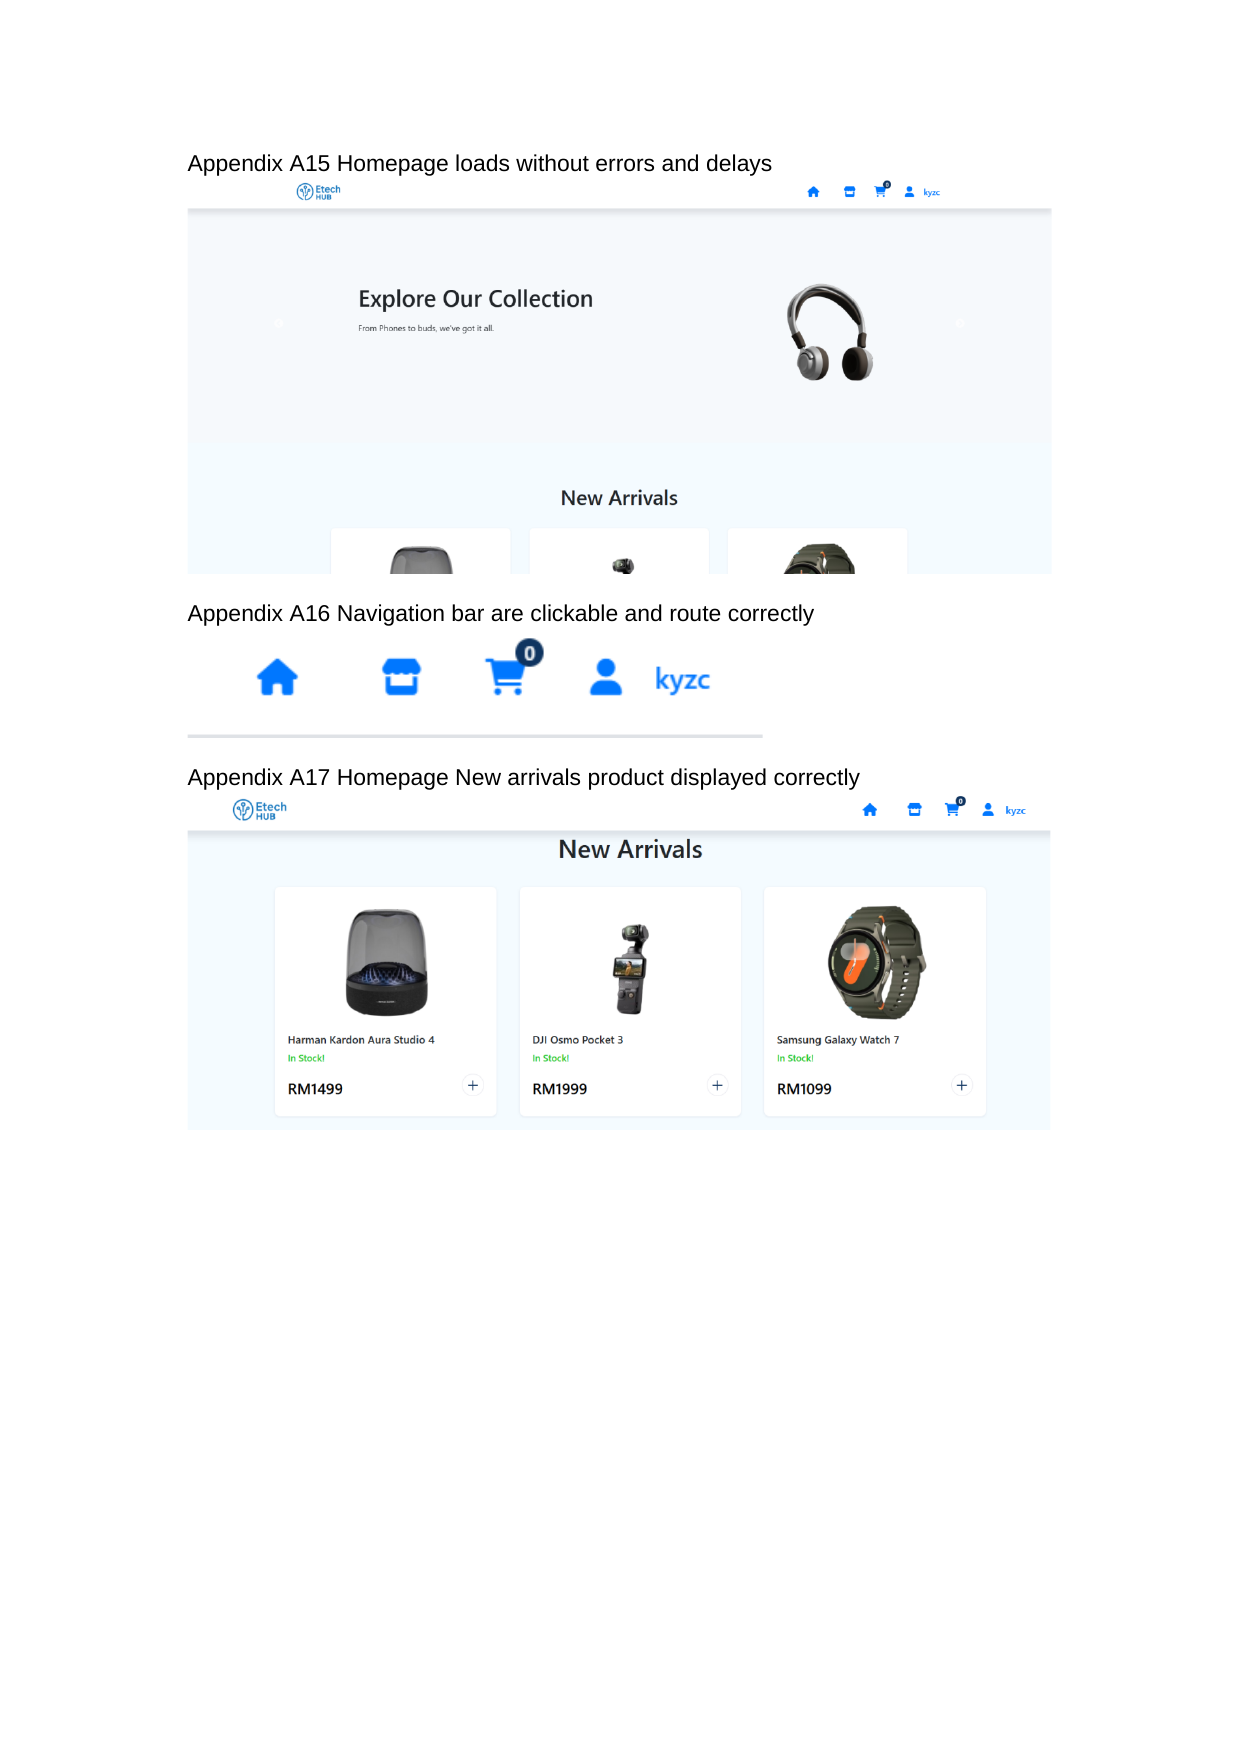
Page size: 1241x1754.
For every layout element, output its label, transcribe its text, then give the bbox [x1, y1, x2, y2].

picture [187, 176, 1052, 574]
picture [187, 790, 1051, 1130]
picture [187, 626, 763, 738]
